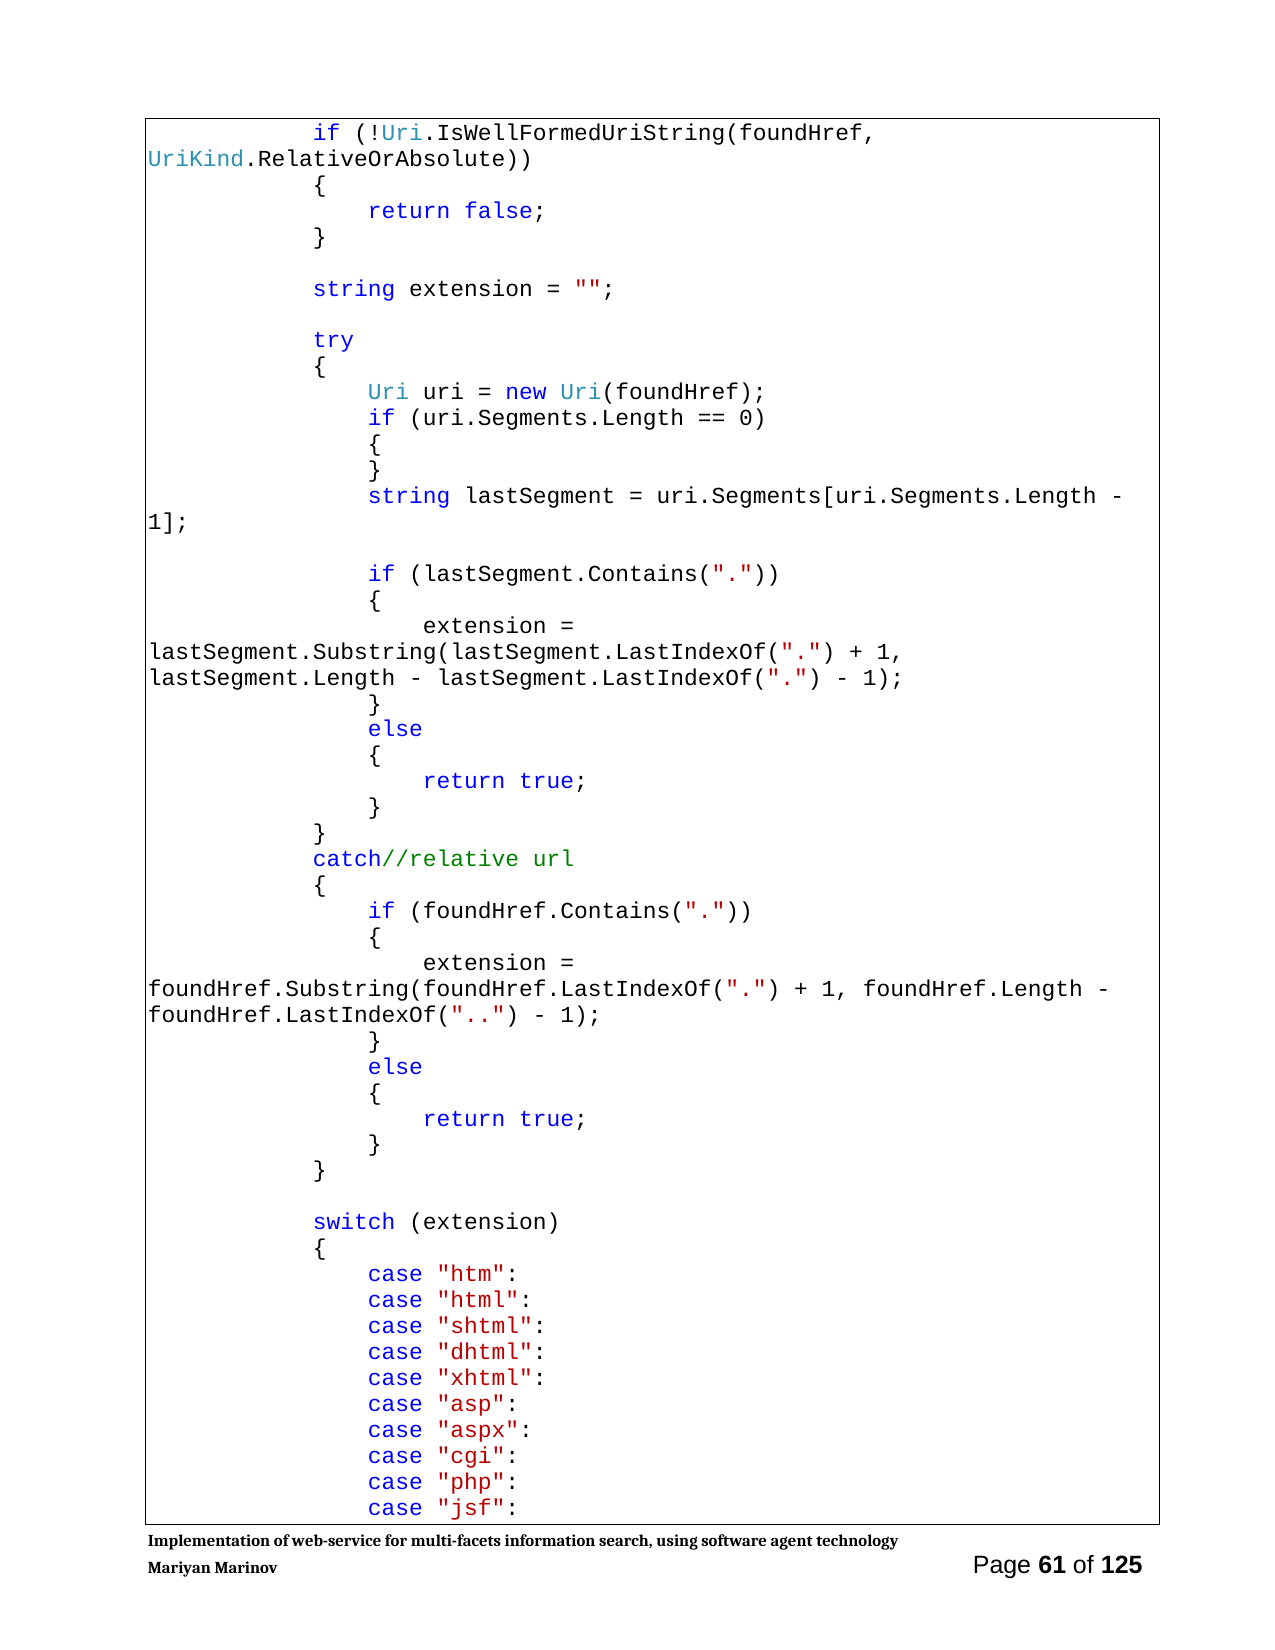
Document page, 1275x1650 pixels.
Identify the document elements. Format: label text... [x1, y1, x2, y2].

text string lastSegment = uri.Segments[uri.Segments.Length - 1]; [148, 484, 1157, 536]
text } [148, 692, 1157, 718]
text } [148, 1159, 1157, 1185]
text case "htm": [148, 1262, 1157, 1288]
text else [148, 718, 1157, 744]
text try [148, 329, 1157, 355]
text { [148, 355, 1157, 381]
text Uri uri = new Uri(foundHref); [148, 381, 1157, 407]
text if (lastSegment.Contains(".")) [148, 562, 1157, 588]
text } [148, 1133, 1157, 1159]
text { [148, 873, 1157, 899]
text { [148, 588, 1157, 614]
text case "shtml": [148, 1314, 1157, 1340]
text return true; [148, 770, 1157, 796]
text } [148, 458, 1157, 484]
text case "xhtml": [148, 1366, 1157, 1392]
text if (!Uri.IsWellFormedUriString(foundHref, UriKind.RelativeOrAbsolute)) [146, 119, 1159, 173]
text { [148, 744, 1157, 770]
text } [148, 796, 1157, 822]
text } [148, 1029, 1157, 1055]
text string extension = ""; [148, 277, 1157, 303]
text { [148, 925, 1157, 951]
text extension = foundHref.Substring(foundHref.LastIndexOf(".") + 1, foundHref.Length - foundHref.LastIndexOf("..") - 1); [148, 951, 1157, 1029]
text { [148, 1237, 1157, 1262]
text if (foundHref.Contains(".")) [148, 899, 1157, 925]
text case "cgi": [148, 1444, 1157, 1470]
text { [148, 173, 1157, 199]
text if (uri.Segments.Length == 0) [148, 407, 1157, 432]
text case "asp": [148, 1392, 1157, 1418]
text switch (extension) [148, 1211, 1157, 1237]
text case "html": [148, 1288, 1157, 1314]
text } [148, 225, 1157, 251]
text } [148, 822, 1157, 847]
text case "aspx": [148, 1418, 1157, 1444]
text { [148, 432, 1157, 458]
text extension = lastSegment.Substring(lastSegment.LastIndexOf(".") + 1, lastSegment.Length - lastSegment.LastIndexOf(".") - 1); [148, 614, 1157, 692]
text case "php": [148, 1470, 1157, 1493]
text return true; [148, 1107, 1157, 1133]
text case "jsf": [146, 1493, 1159, 1524]
text return false; [148, 199, 1157, 225]
text catch//relative url [148, 847, 1157, 873]
text else [148, 1055, 1157, 1081]
text case "dhtml": [148, 1340, 1157, 1366]
text { [148, 1081, 1157, 1107]
